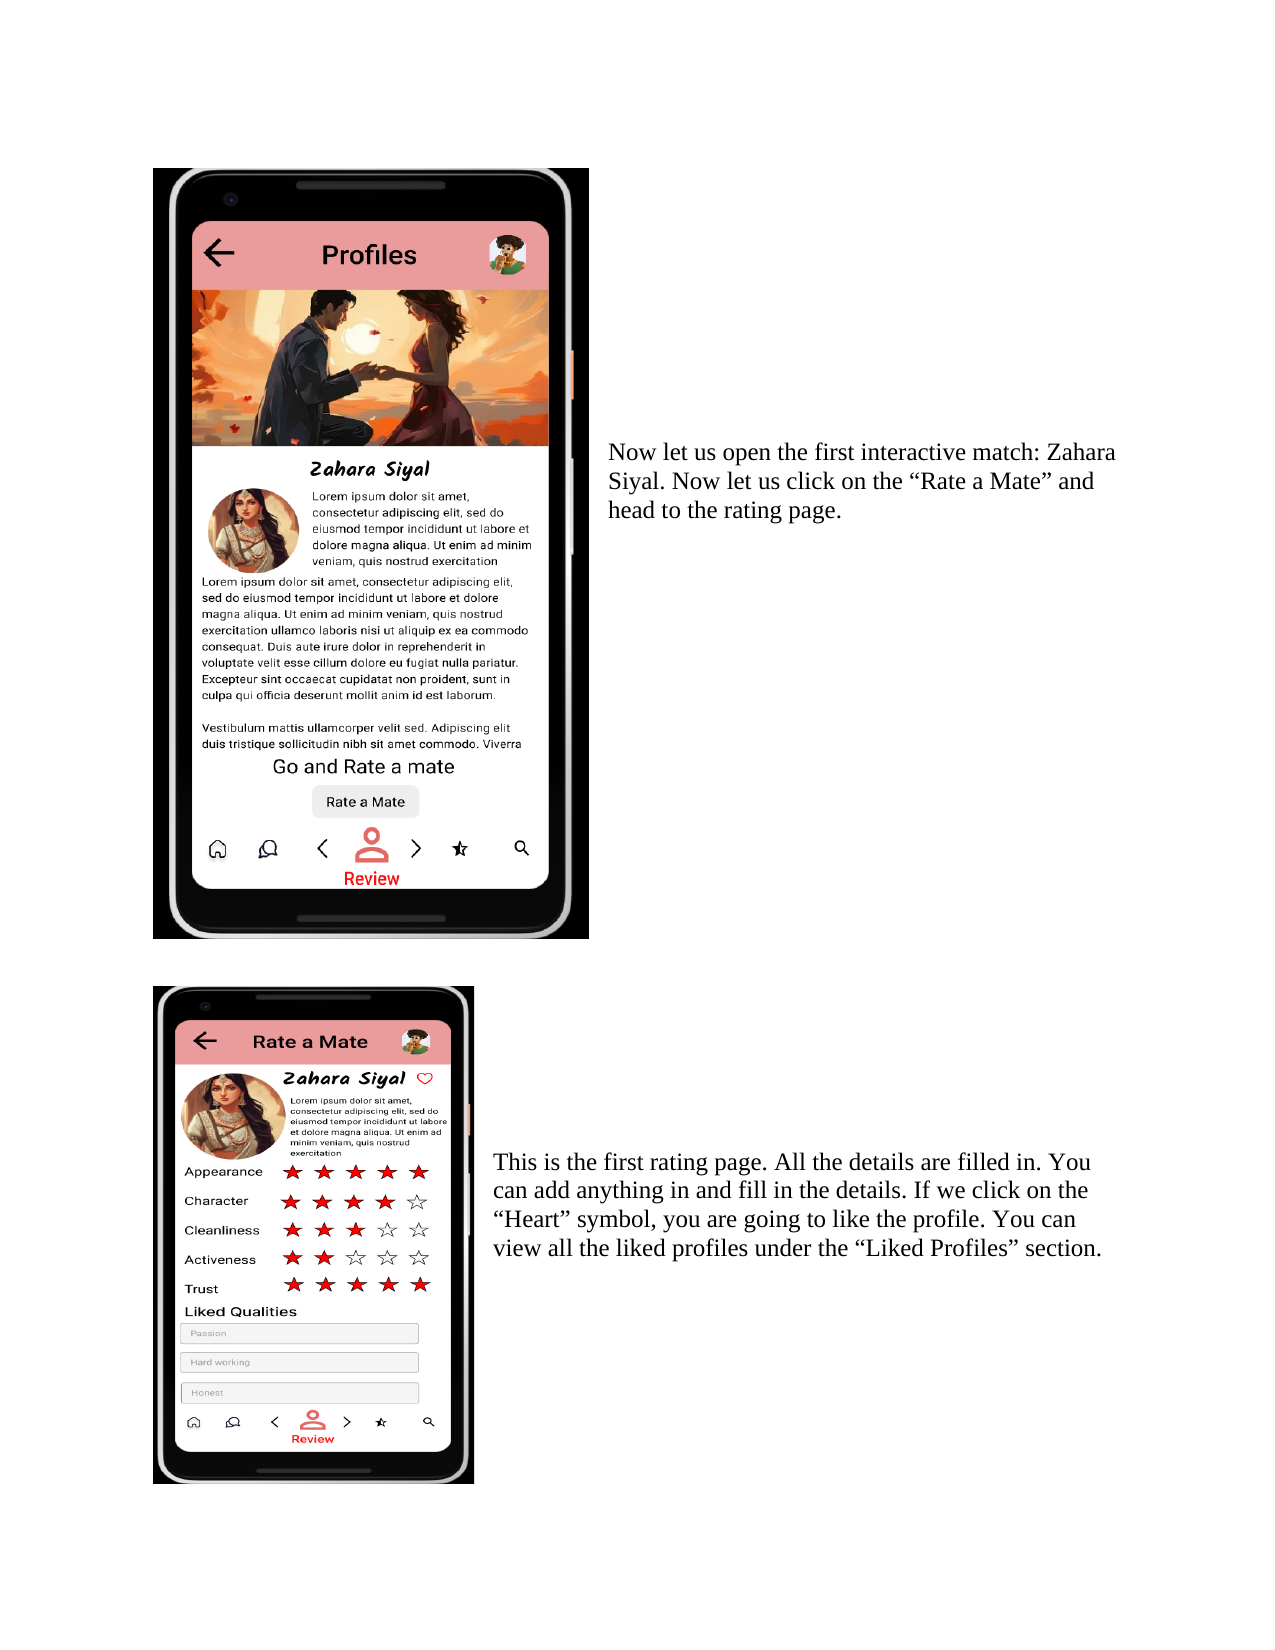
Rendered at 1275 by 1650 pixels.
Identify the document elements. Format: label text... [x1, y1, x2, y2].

text This is the first rating page. All the details are filled in. You can add anything in and fill in the details. If we click on the “Heart” symbol, you are going to like the profile. You can view all the liked profiles under the “Liked Profiles” section. [475, 1147, 1125, 1262]
picture [153, 986, 475, 1484]
picture [153, 168, 589, 939]
text Now let us open the first interactive match: Zahara Siyal. Now let us click on the “Rate a Mate” and head to the rating page. [589, 437, 1125, 524]
